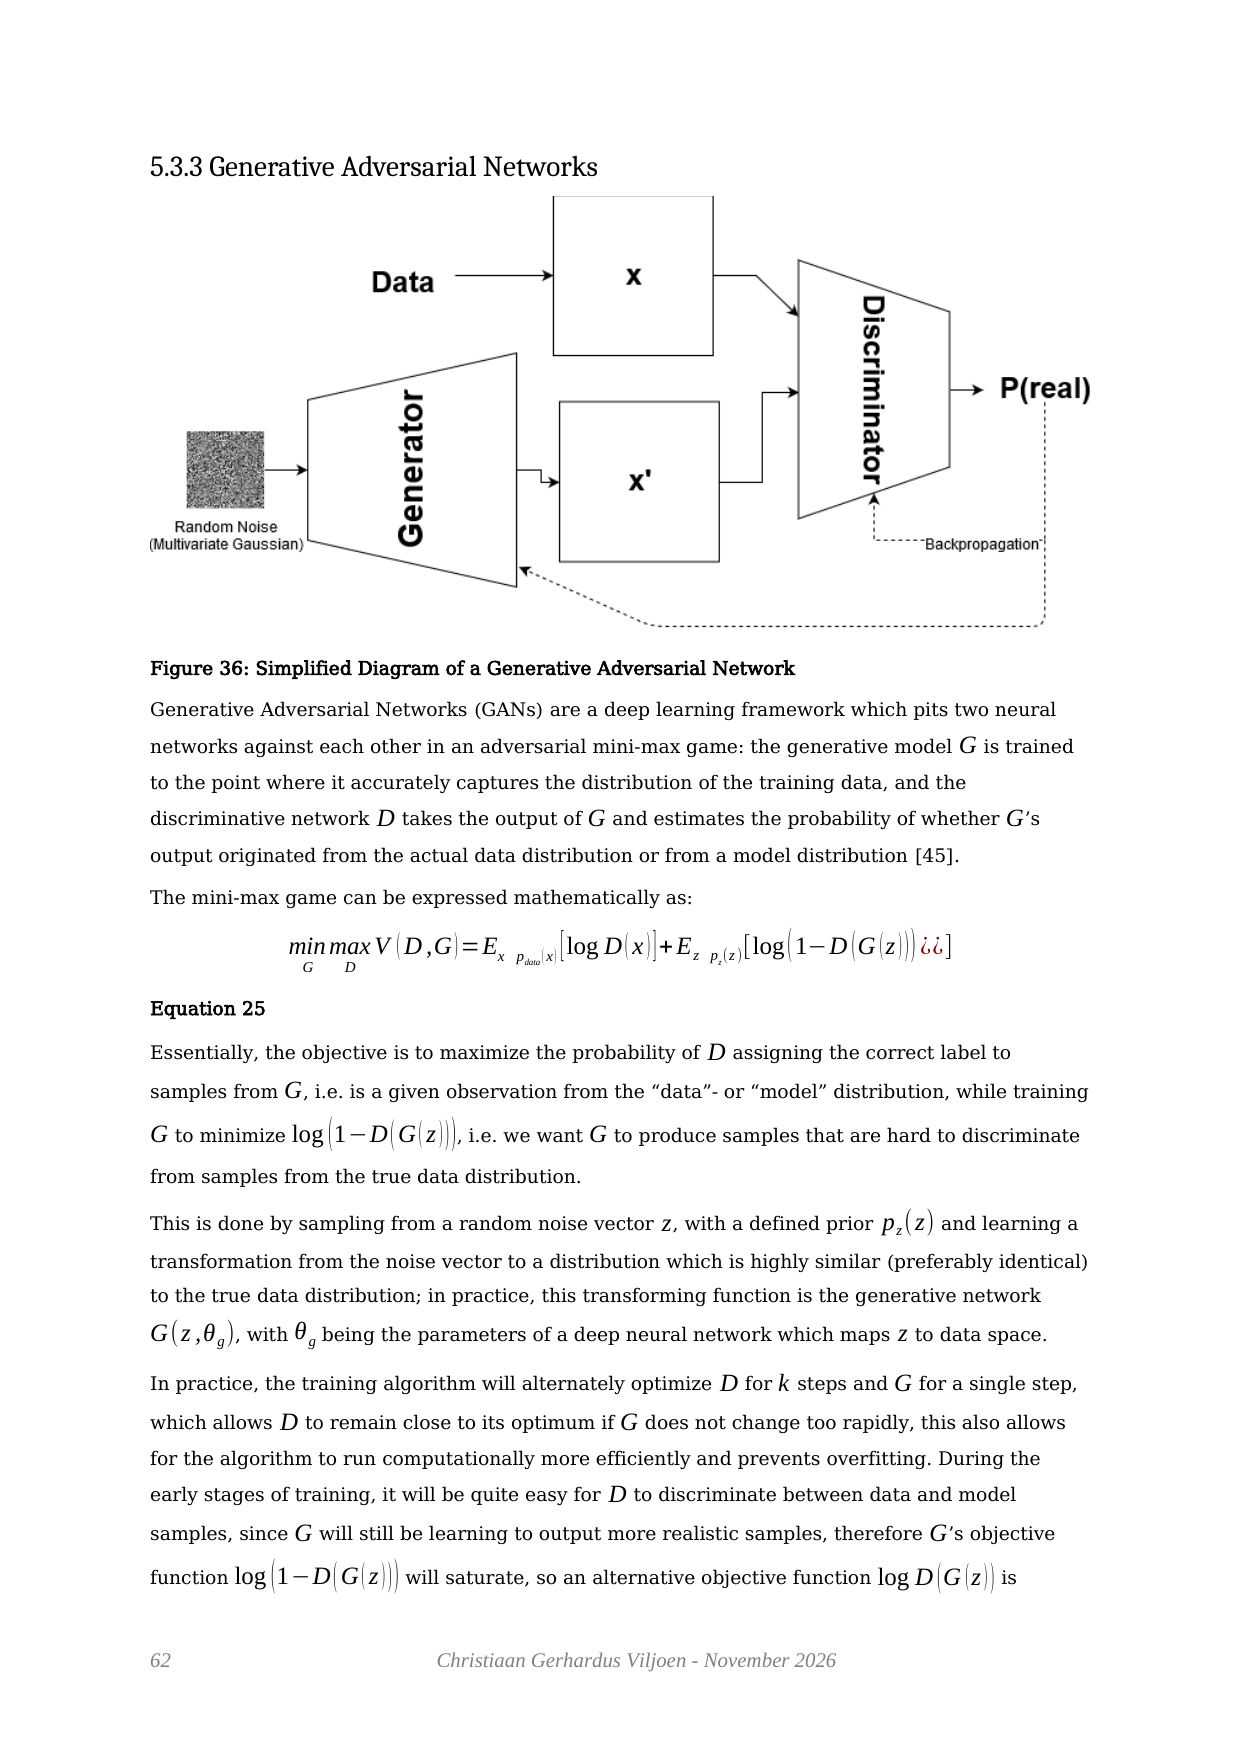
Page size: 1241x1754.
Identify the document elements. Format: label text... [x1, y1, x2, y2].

text Figure 36: Simplified Diagram of a Generative Adversarial Network [150, 656, 1090, 678]
text This is done by sampling from a random noise vector , with a defined prior and learning a transformation from the noise vector to a distribution which is highly similar (preferably identical) to the true data distribution; in practice, this transforming function is the generative network , with being the parameters of a deep neural network which maps to data space. [150, 1207, 1090, 1350]
text Essentially, the objective is to maximize the probability of assigning the correct label to samples from , i.e. is a given observation from the “data”- or “model” distribution, while training to minimize , i.e. we want to produce samples that are hard to discriminate from samples from the true data distribution. [150, 1038, 1090, 1187]
text The mini-max game can be expressed mathematically as: [150, 885, 1090, 908]
text Generative Adversarial Networks (GANs) are a deep learning framework which pits two neural networks against each other in an adversarial mini-max game: the generative model is trained to the point where it accurately captures the distribution of the training data, and the discriminative network takes the output of and estimates the probability of whether ’s output originated from the actual data distribution or from a model distribution . [150, 698, 1090, 866]
picture [150, 196, 1091, 637]
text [150, 1369, 1090, 1596]
text Equation 25 [150, 996, 1090, 1019]
subtitle Generative Adversarial Networks [150, 150, 1090, 183]
